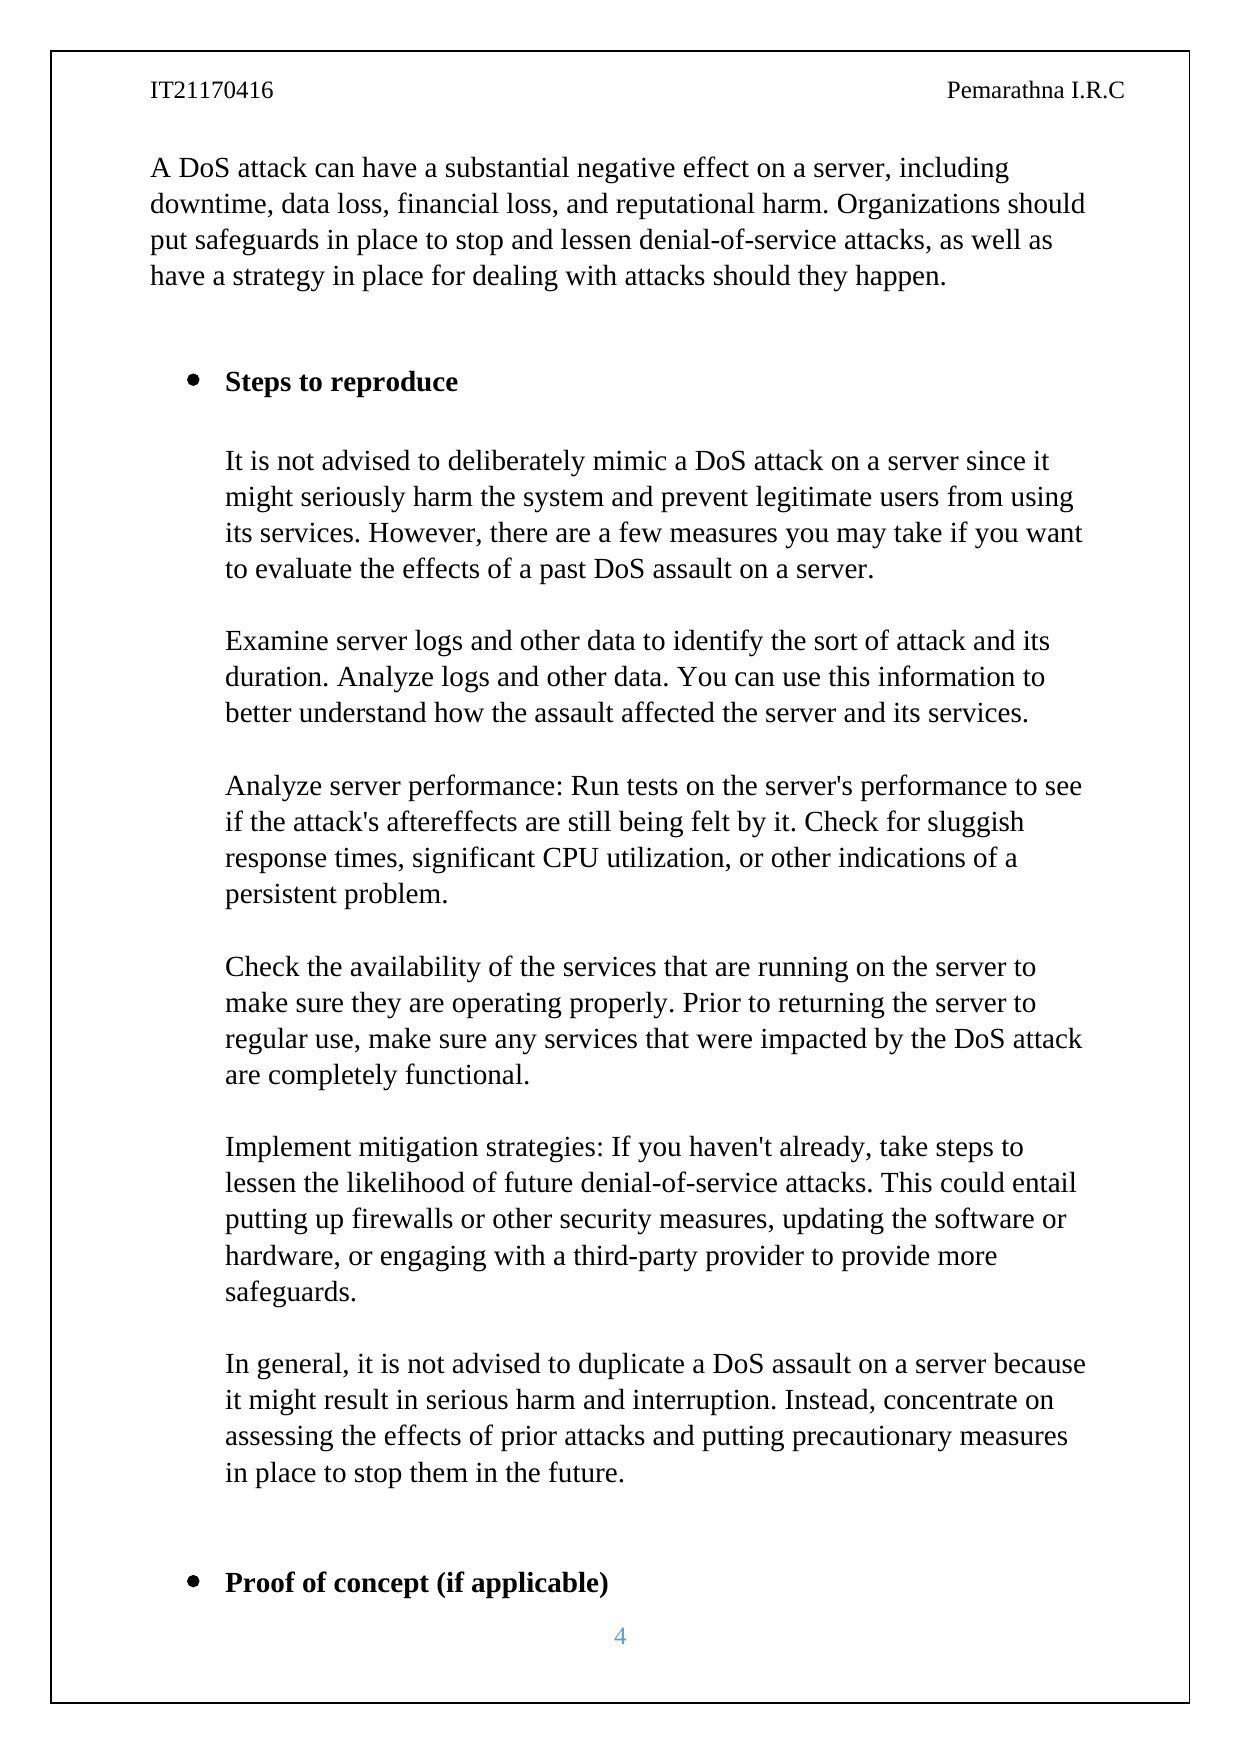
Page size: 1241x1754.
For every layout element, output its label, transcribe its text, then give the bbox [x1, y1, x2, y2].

list Examine server logs and other data to identify the sort of attack and its duration. Analyze logs and other data. You can use this information to better understand how the assault affected the server and its services. [225, 623, 1090, 729]
list Check the availability of the services that are running on the server to make sure they are operating properly. Prior to returning the server to regular use, make sure any services that were impacted by the DoS attack are completely functional. [225, 949, 1090, 1091]
list Implement mitigation strategies: If you haven't already, take steps to lessen the likelihood of future denial-of-service attacks. This could entail putting up firewalls or other security measures, updating the software or hardware, or engaging with a third-party provider to provide more safeguards. [225, 1129, 1090, 1307]
text A DoS attack can have a substantial negative effect on a server, including downtime, data loss, financial loss, and reputational harm. Organizations should put safeguards in place to stop and lessen denial-of-service attacks, as well as have a strategy in place for dealing with attacks should they happen. [150, 150, 1090, 292]
list Analyze server performance: Run tests on the server's performance to see if the attack's aftereffects are still being felt by it. Check for sluggish response times, significant CPU utilization, or other indications of a persistent problem. [225, 768, 1090, 910]
list Proof of concept (if applicable) [187, 1566, 1090, 1600]
list In general, it is not advised to duplicate a DoS assault on a server because it might result in serious harm and interruption. Instead, concentrate on assessing the effects of prior attacks and putting precautionary measures in place to stop them in the future. [225, 1346, 1090, 1488]
list It is not advised to deliberately mimic a DoS attack on a server since it might seriously harm the system and prevent legitimate users from using its services. However, there are a few measures you may take if you want to evaluate the effects of a past DoS assault on a server. [225, 443, 1090, 584]
list Steps to reproduce [187, 364, 1090, 398]
